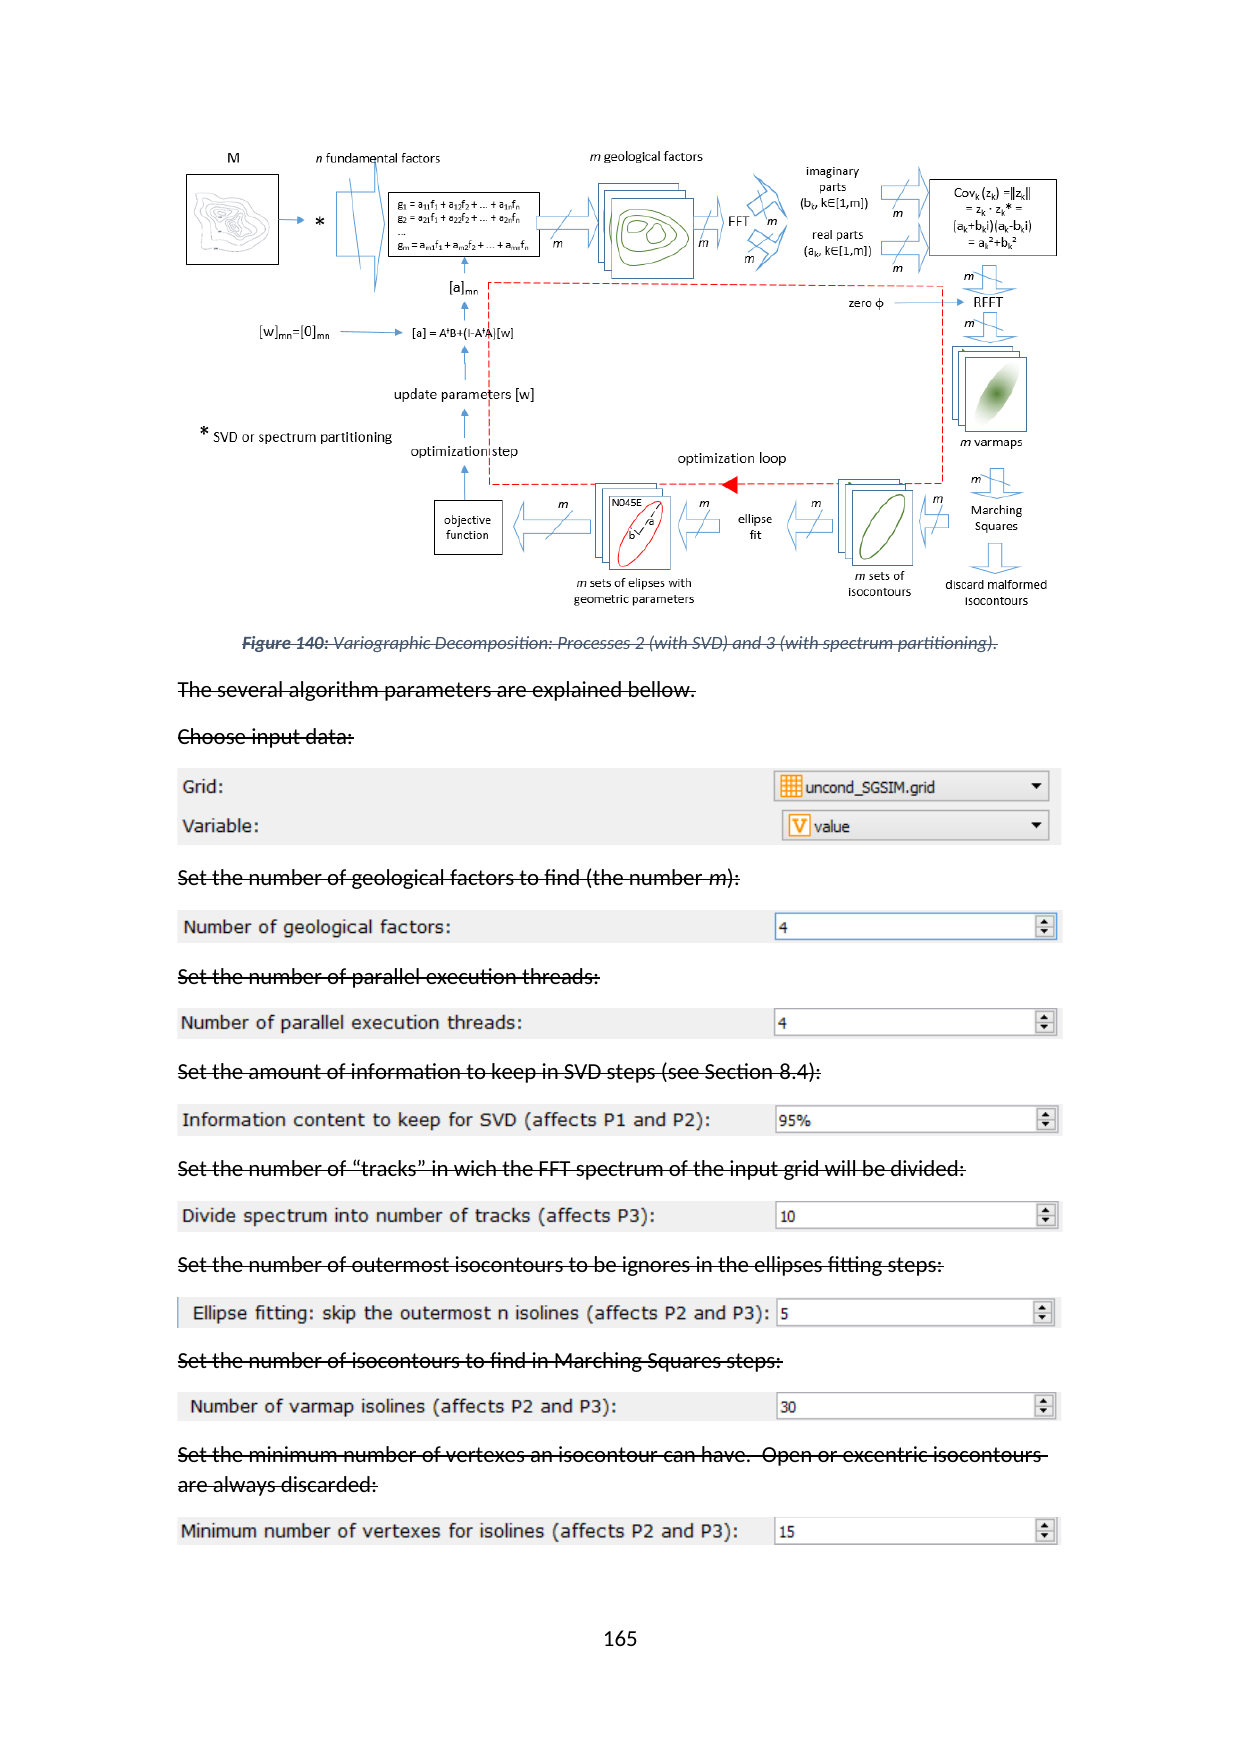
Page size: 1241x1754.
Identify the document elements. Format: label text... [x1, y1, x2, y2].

picture [177, 1201, 1063, 1232]
text Set the number of geological factors to find (the number m): [177, 863, 1063, 891]
picture [177, 1297, 1062, 1328]
picture [177, 768, 1062, 845]
text The several algorithm parameters are explained bellow. [177, 675, 1063, 703]
text Figure 140: Variographic Decomposition: Processes 2 (with SVD) and 3 (with spectrum partitioning). [177, 631, 1063, 654]
text Choose input data: [177, 722, 1063, 750]
picture [177, 1517, 1062, 1545]
picture [177, 1008, 1063, 1039]
text Set the minimum number of vertexes an isocontour can have. Open or excentric isocontours are always discarded: [177, 1440, 1063, 1498]
text Set the number of “tracks” in wich the FFT spectrum of the input grid will be divided: [177, 1154, 1063, 1183]
picture [177, 1104, 1063, 1136]
text Set the number of isocontours to find in Marching Squares steps: [177, 1346, 1063, 1374]
text Set the amount of information to keep in SVD steps (see Section 8.4): [177, 1057, 1063, 1086]
picture [177, 1392, 1062, 1421]
text Set the number of outermost isocontours to be ignores in the ellipses fitting steps: [177, 1250, 1063, 1278]
text Set the number of parallel execution threads: [177, 962, 1063, 990]
picture [177, 910, 1063, 943]
picture [177, 147, 1063, 613]
